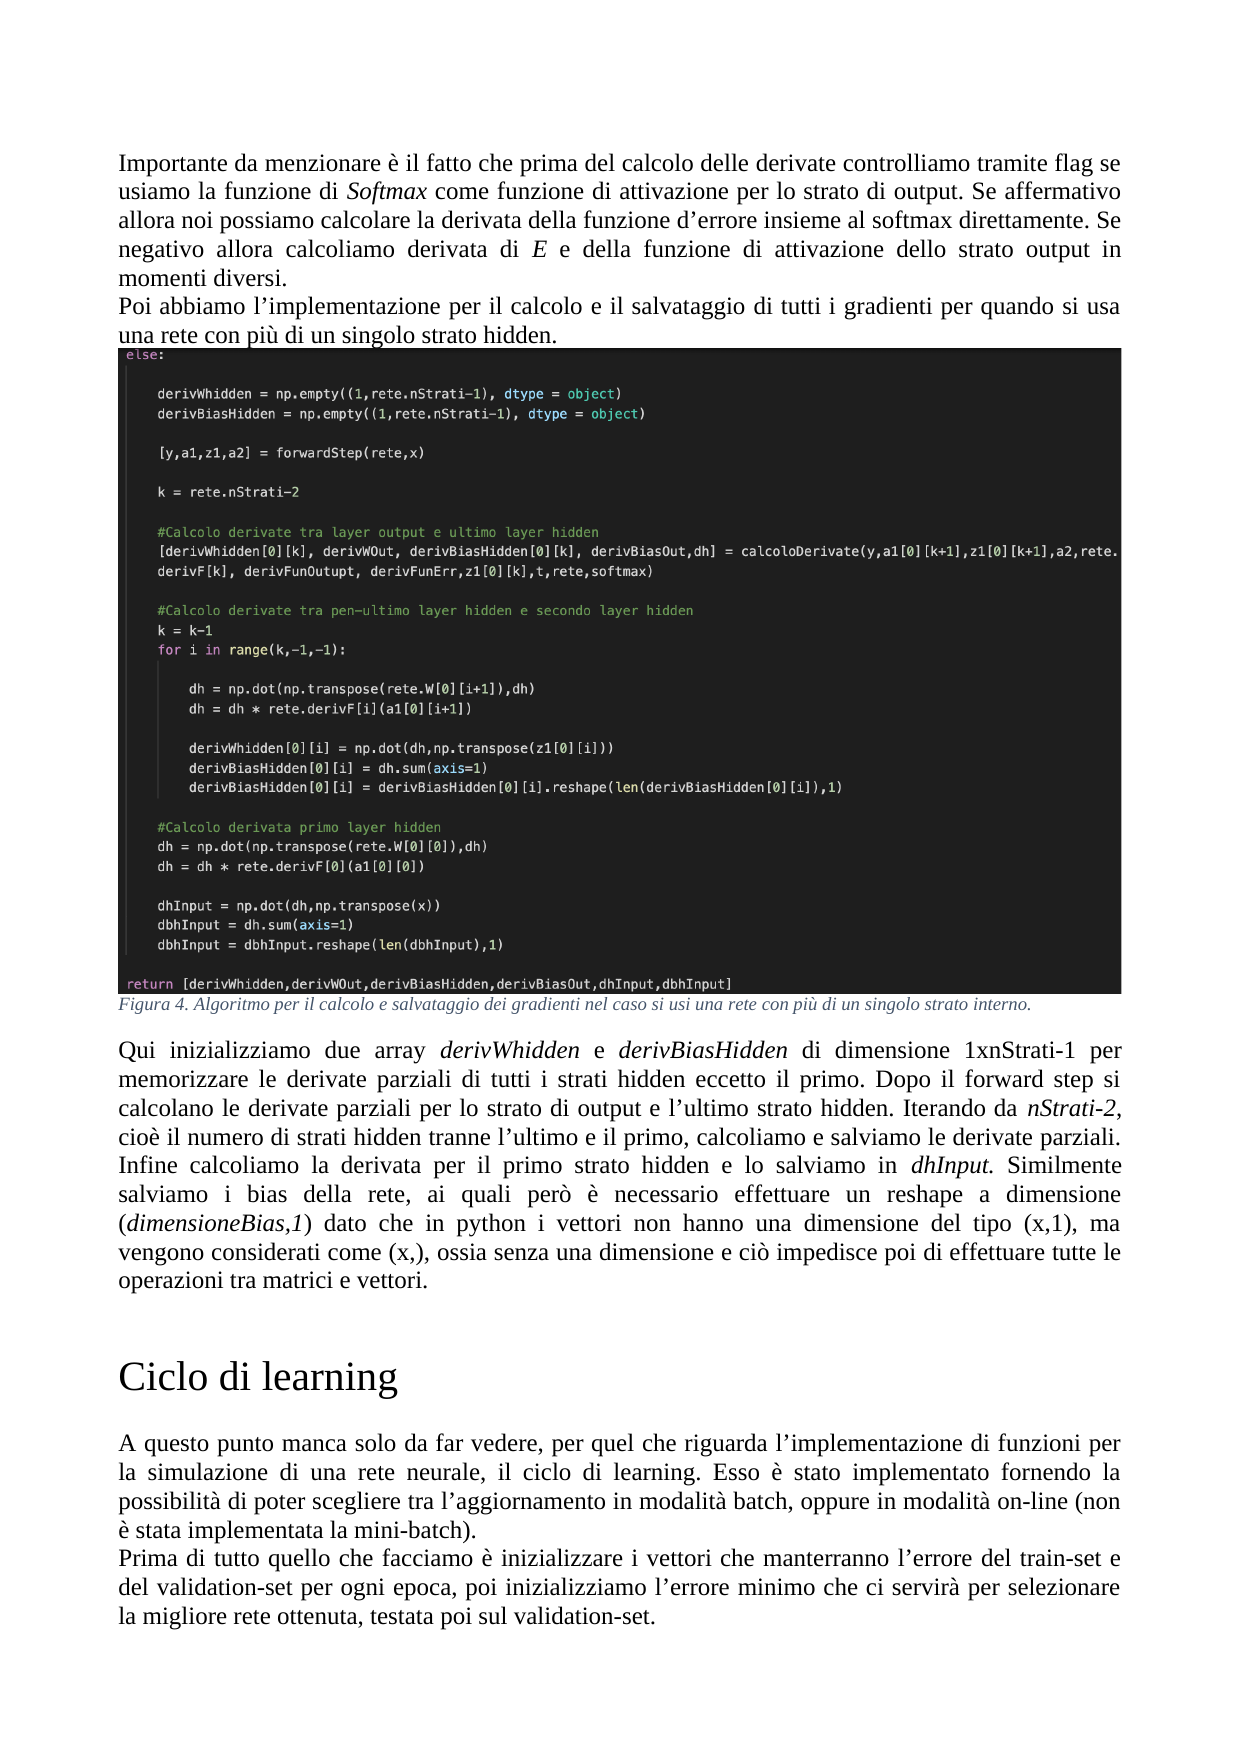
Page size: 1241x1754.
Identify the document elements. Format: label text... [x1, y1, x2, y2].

text Qui inizializziamo due array derivWhidden e derivBiasHidden di dimensione 1xnStrati-1 per memorizzare le derivate parziali di tutti i strati hidden eccetto il primo. Dopo il forward step si calcolano le derivate parziali per lo strato di output e l’ultimo strato hidden. Iterando da nStrati-2, cioè il numero di strati hidden tranne l’ultimo e il primo, calcoliamo e salviamo le derivate parziali. Infine calcoliamo la derivata per il primo strato hidden e lo salviamo in dhInput. Similmente salviamo i bias della rete, ai quali però è necessario effettuare un reshape a dimensione (dimensioneBias,1) dato che in python i vettori non hanno una dimensione del tipo (x,1), ma vengono considerati come (x,), ossia senza una dimensione e ciò impedisce poi di effettuare tutte le operazioni tra matrici e vettori. [118, 1036, 1122, 1294]
text Prima di tutto quello che facciamo è inizializzare i vettori che manterranno l’errore del train-set e del validation-set per ogni epoca, poi inizializziamo l’errore minimo che ci servirà per selezionare la migliore rete ottenuta, testata poi sul validation-set. [118, 1543, 1122, 1630]
text Ciclo di learning [118, 1352, 1122, 1400]
text Figura 4. Algoritmo per il calcolo e salvataggio dei gradienti nel caso si usi una rete con più di un singolo strato interno. [118, 994, 1122, 1015]
text Poi abbiamo l’implementazione per il calcolo e il salvataggio di tutti i gradienti per quando si usa una rete con più di un singolo strato hidden. [118, 291, 1122, 348]
picture [118, 348, 1122, 994]
text Importante da menzionare è il fatto che prima del calcolo delle derivate controlliamo tramite flag se usiamo la funzione di Softmax come funzione di attivazione per lo strato di output. Se affermativo allora noi possiamo calcolare la derivata della funzione d’errore insieme al softmax direttamente. Se negativo allora calcoliamo derivata di E e della funzione di attivazione dello strato output in momenti diversi. [118, 148, 1122, 291]
text A questo punto manca solo da far vedere, per quel che riguarda l’implementazione di funzioni per la simulazione di una rete neurale, il ciclo di learning. Esso è stato implementato fornendo la possibilità di poter scegliere tra l’aggiornamento in modalità batch, oppure in modalità on-line (non è stata implementata la mini-batch). [118, 1428, 1122, 1543]
